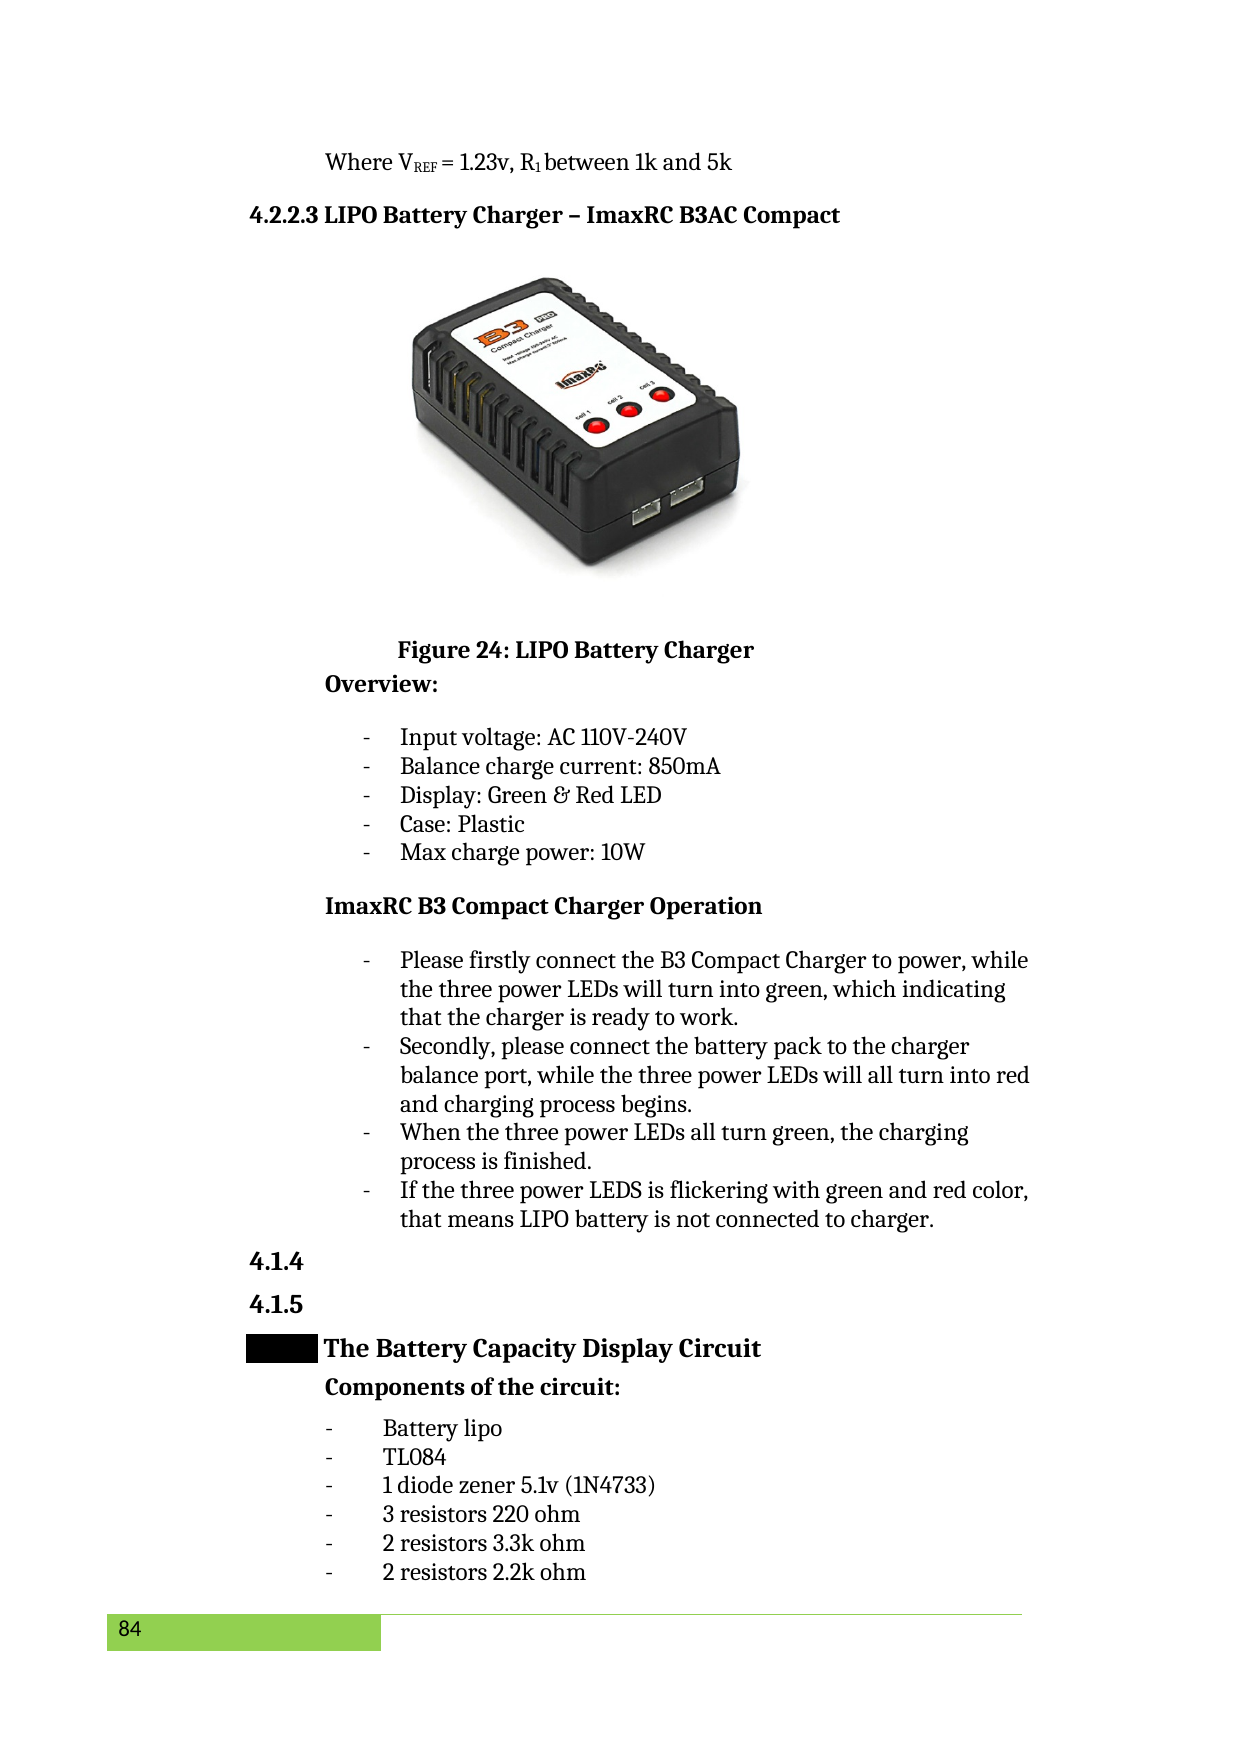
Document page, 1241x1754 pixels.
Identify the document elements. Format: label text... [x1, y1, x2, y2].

list If the three power LEDS is flickering with green and red color, that means LIPO battery is not connected to charger. [362, 1176, 1033, 1233]
list Please firstly connect the B3 Compact Charger to power, while the three power LEDs will turn into green, which indicating that the charger is ready to work. [362, 946, 1033, 1032]
subtitle 4.2.2.3 LIPO Battery Charger – ImaxRC B3AC Compact [249, 201, 1033, 230]
text - 2 resistors 2.2k ohm [325, 1558, 1033, 1586]
text - TL084 [325, 1443, 1033, 1471]
picture [330, 242, 822, 612]
text Where VREF = 1.23v, R1 between 1k and 5k [325, 148, 1033, 176]
text - Battery lipo [325, 1414, 1033, 1443]
list Input voltage: AC 110V-240V [362, 723, 1033, 752]
list Balance charge current: 850mA [362, 752, 1033, 781]
text - 1 diode zener 5.1v (1N4733) [325, 1471, 1033, 1500]
list Display: Green & Red LED [362, 781, 1033, 809]
subtitle The Battery Capacity Display Circuit [246, 1333, 1033, 1364]
list Max charge power: 10W [362, 838, 1033, 867]
text - 3 resistors 220 ohm [325, 1500, 1033, 1529]
text Components of the circuit: [325, 1373, 1033, 1401]
list Secondly, please connect the battery pack to the charger balance port, while the three power LEDs will all turn into red and charging process begins. [362, 1032, 1033, 1118]
text - 2 resistors 3.3k ohm [325, 1529, 1033, 1558]
text Figure 24: LIPO Battery Charger [118, 636, 1033, 665]
list Case: Plastic [362, 809, 1033, 838]
text ImaxRC B3 Compact Charger Operation [325, 892, 1033, 921]
list When the three power LEDs all turn green, the charging process is finished. [362, 1118, 1033, 1176]
text Overview: [325, 669, 1033, 698]
